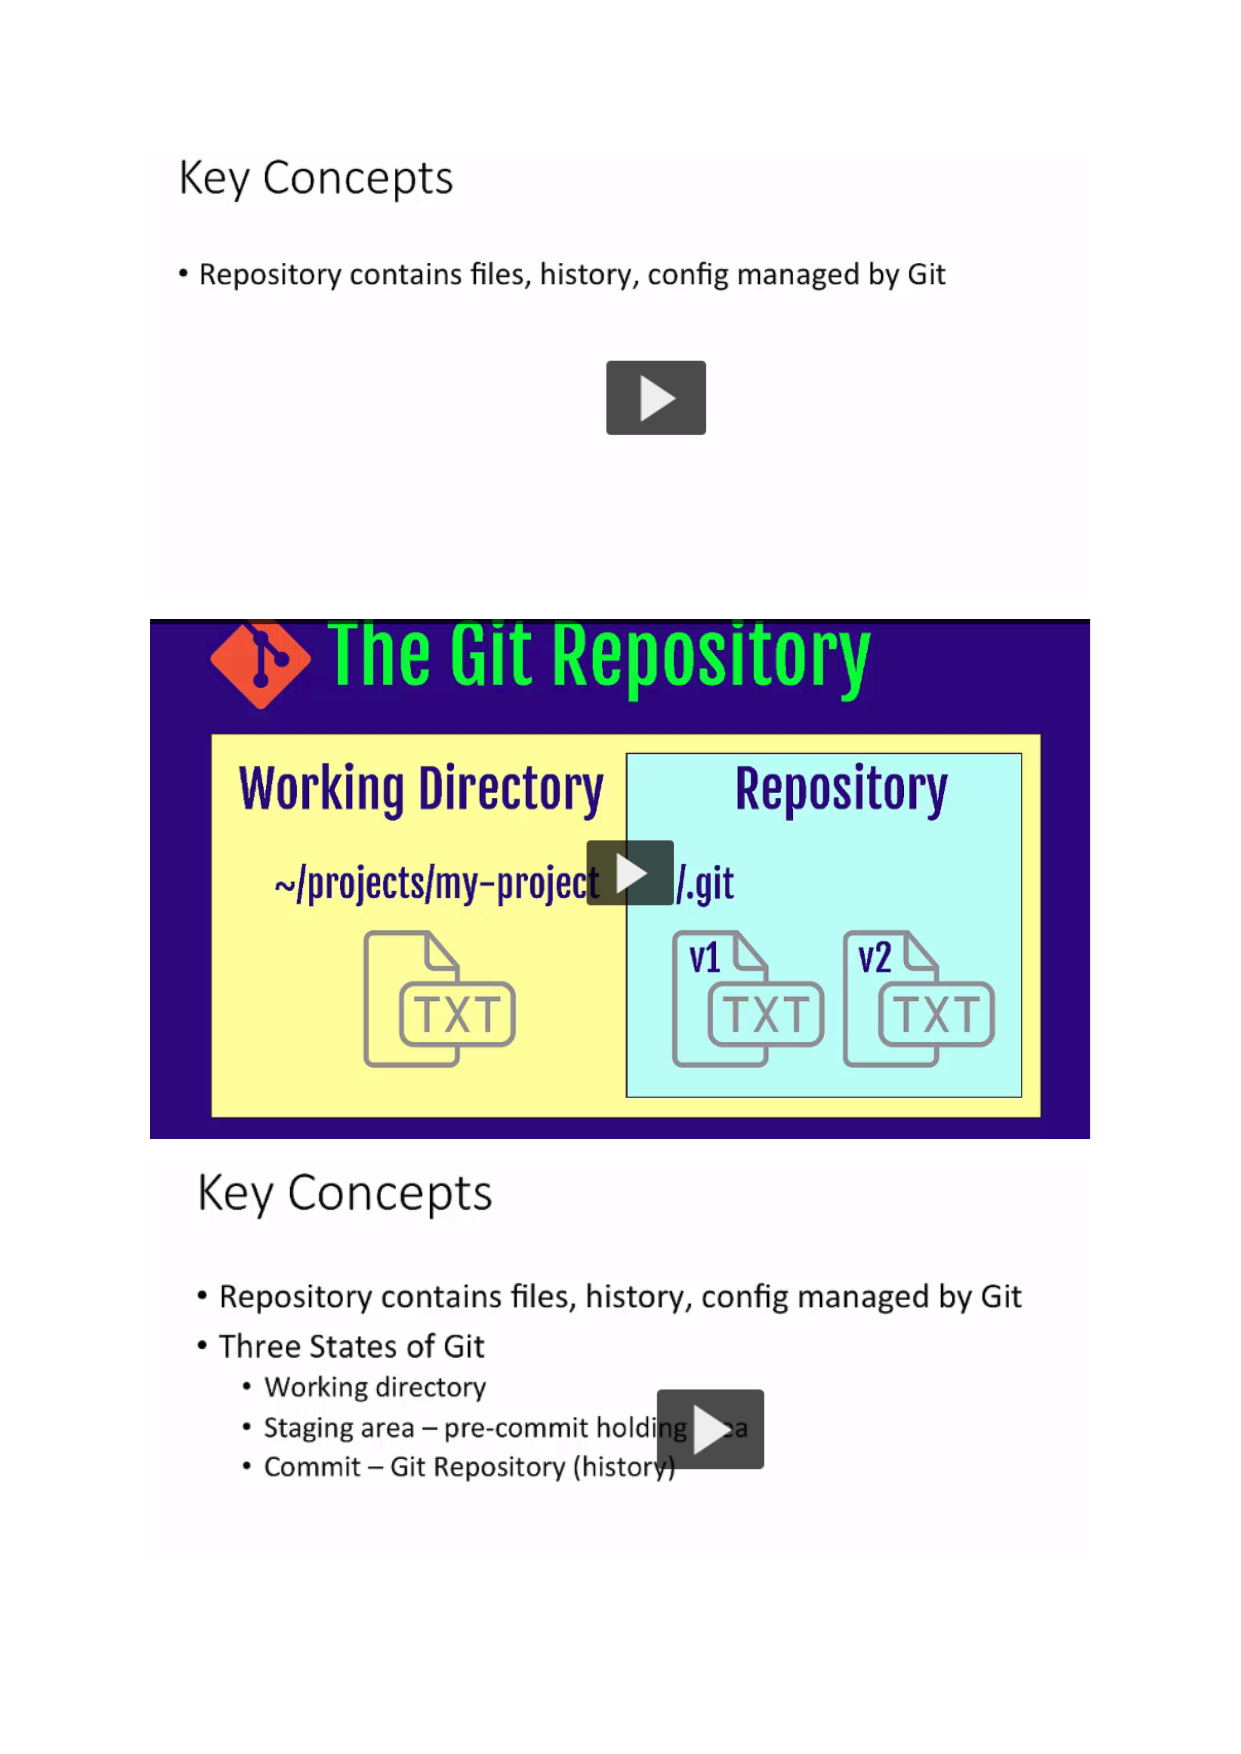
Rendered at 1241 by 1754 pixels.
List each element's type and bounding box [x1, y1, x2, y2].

picture [150, 1157, 1091, 1559]
picture [150, 619, 1091, 1139]
picture [150, 150, 1091, 601]
